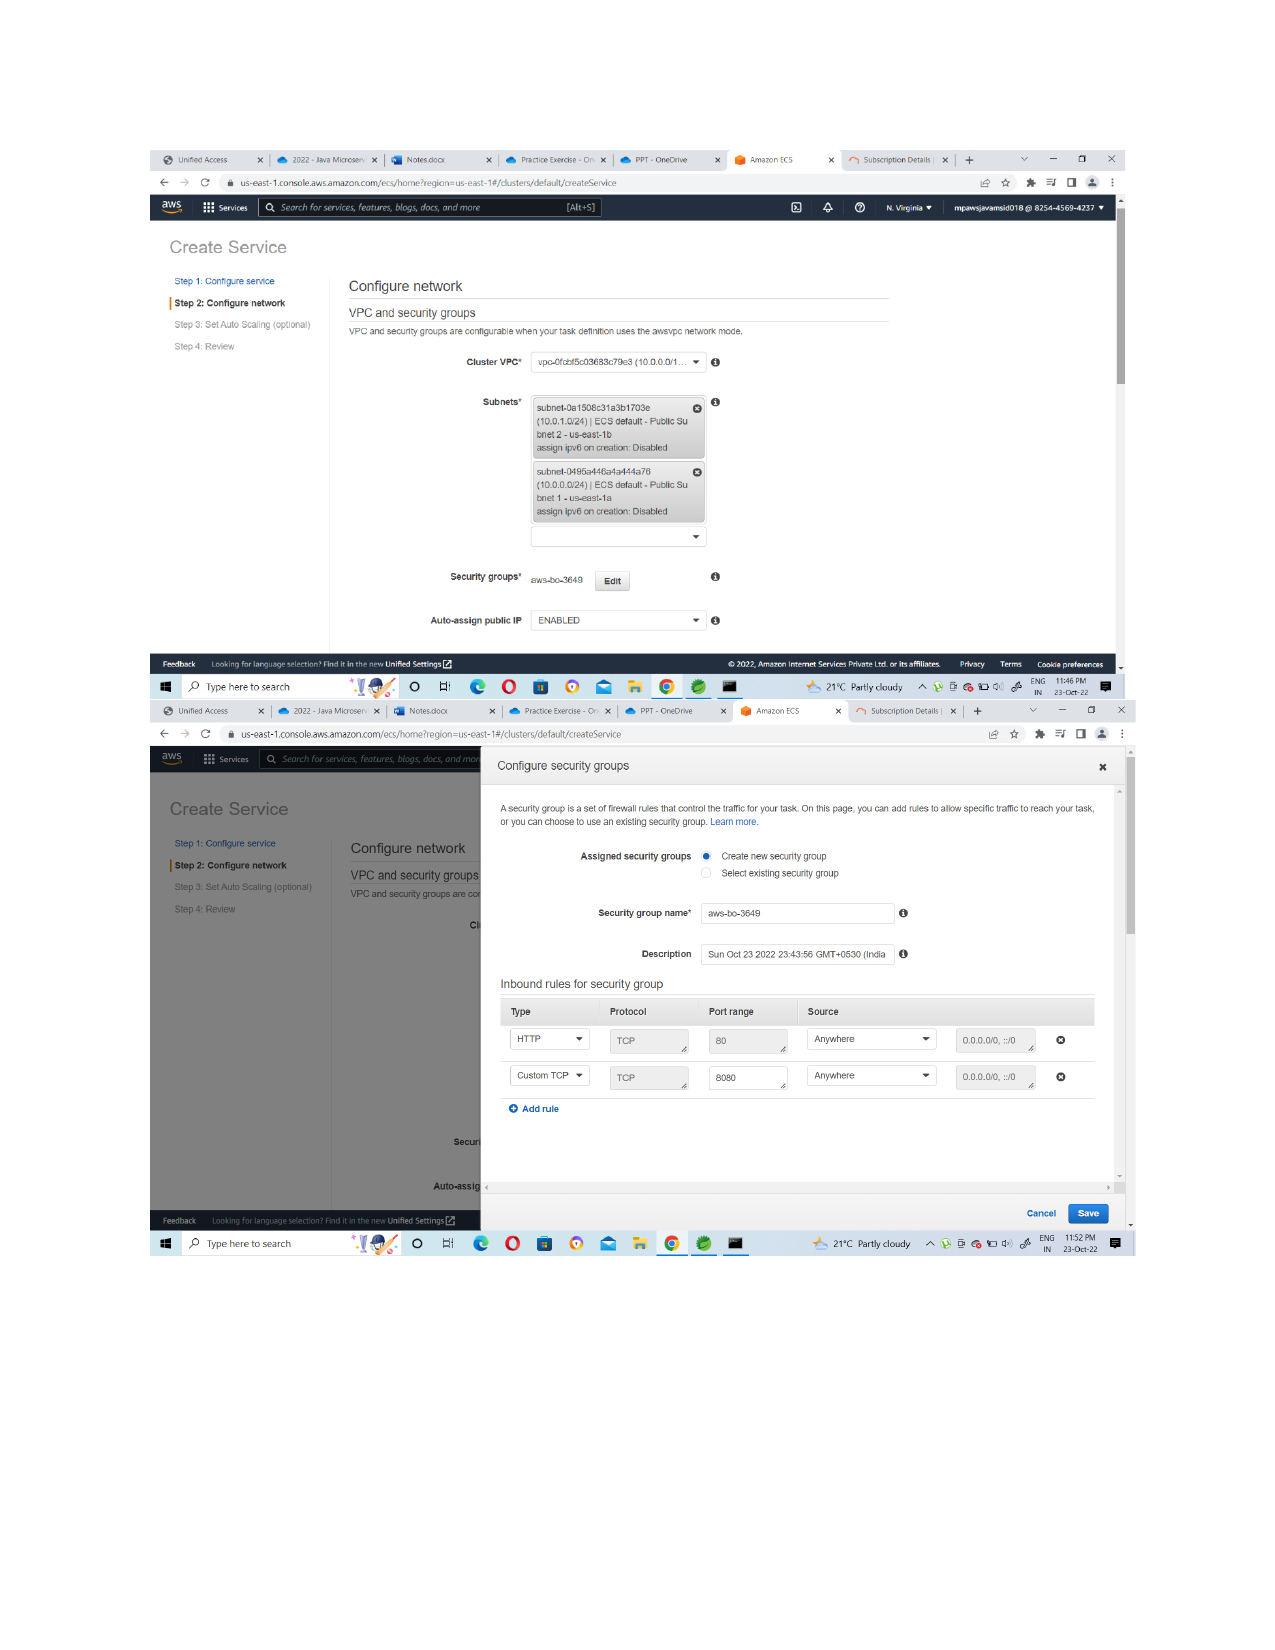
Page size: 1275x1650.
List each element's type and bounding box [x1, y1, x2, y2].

picture [150, 700, 1136, 1256]
picture [150, 150, 1125, 699]
